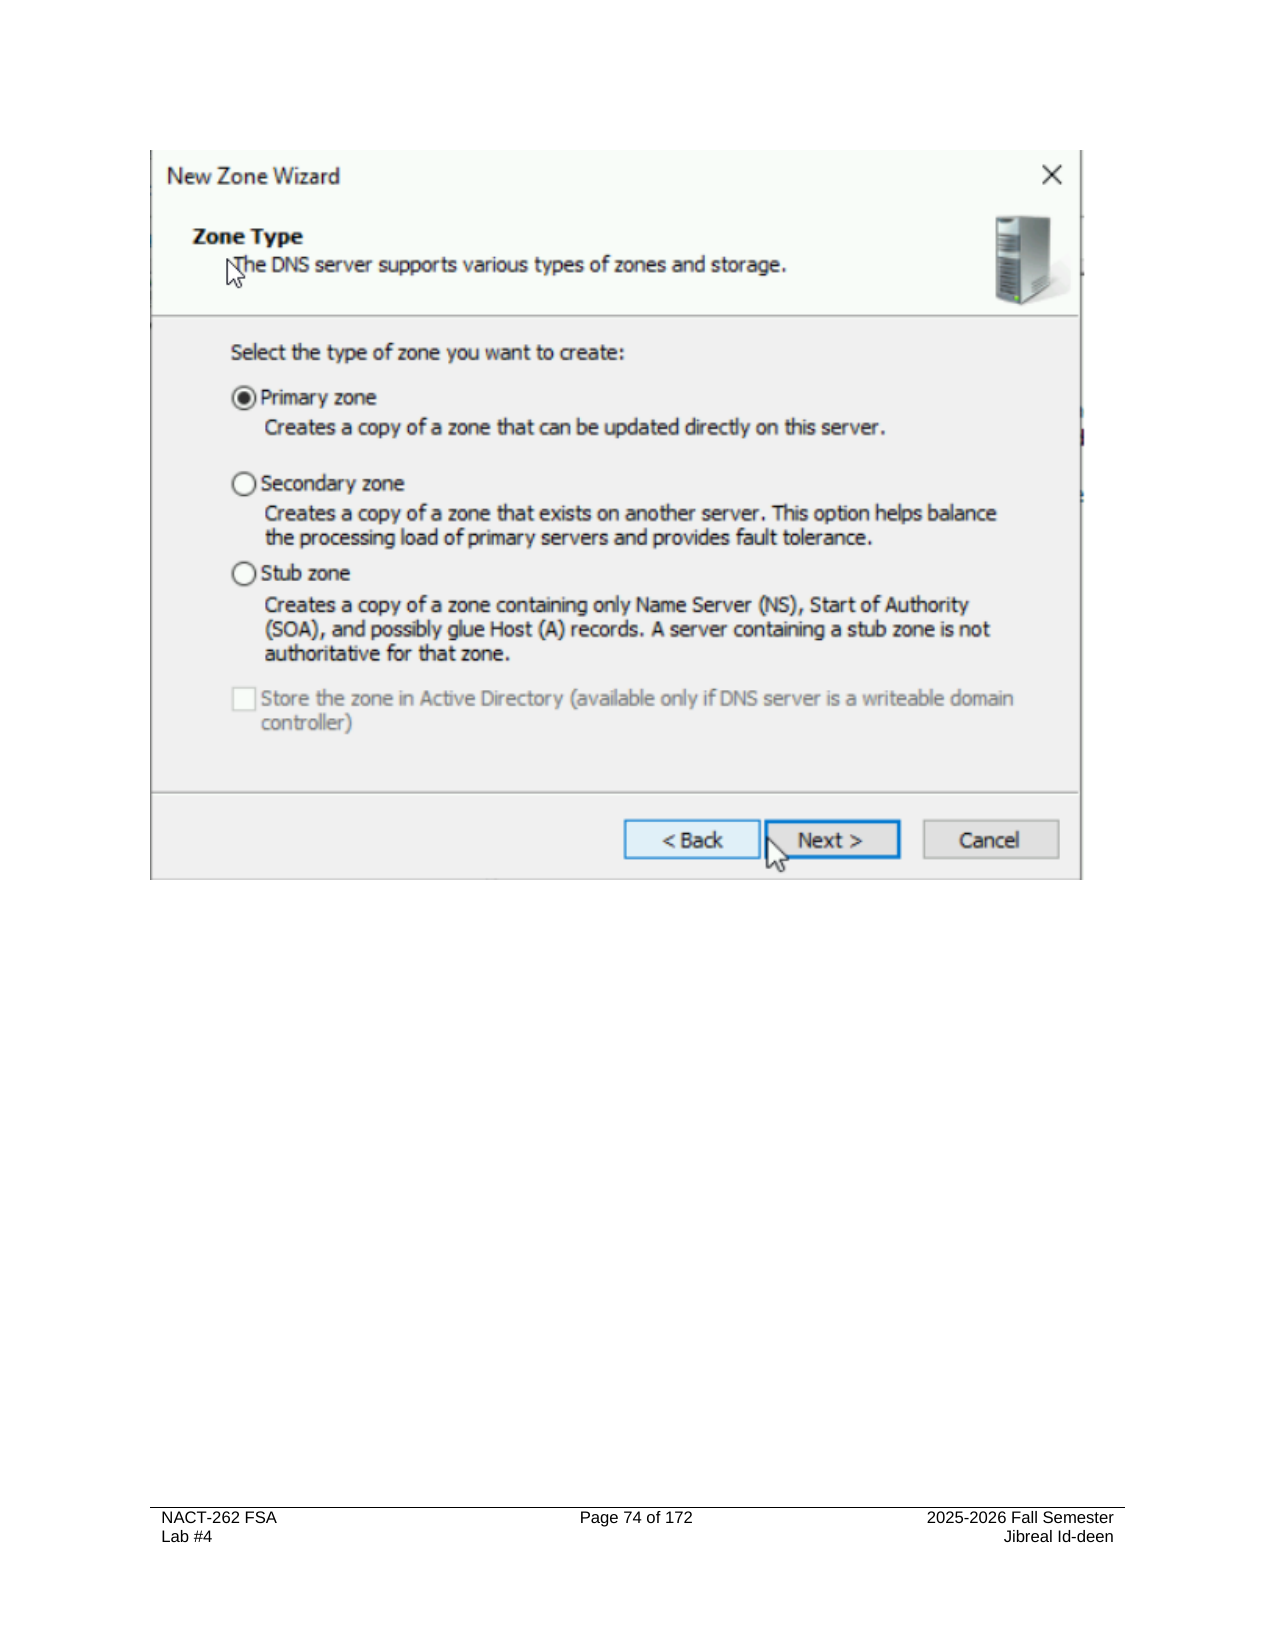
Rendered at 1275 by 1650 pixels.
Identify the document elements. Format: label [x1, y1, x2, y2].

picture [150, 150, 1085, 880]
